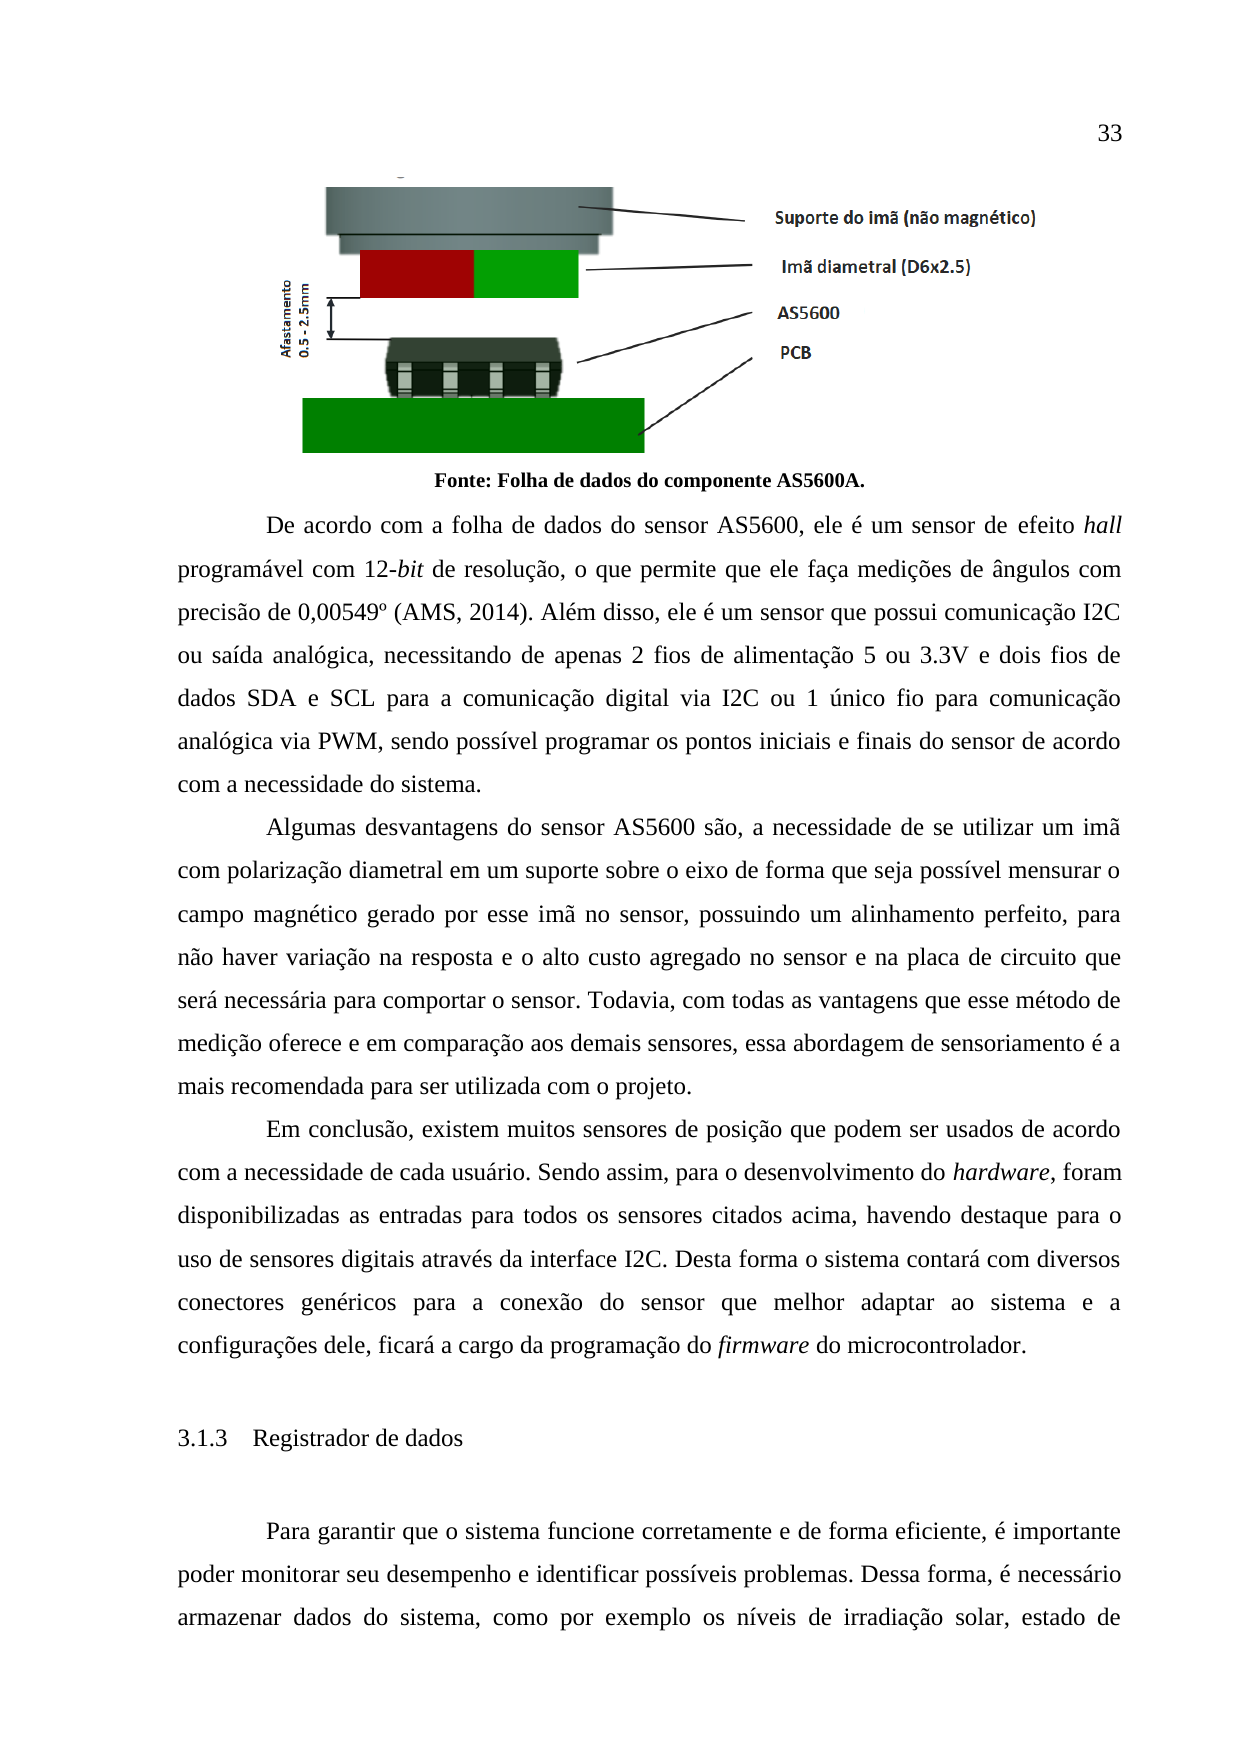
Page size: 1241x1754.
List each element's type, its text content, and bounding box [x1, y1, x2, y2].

text Algumas desvantagens do sensor AS5600 são, a necessidade de se utilizar um imã com polarização diametral em um suporte sobre o eixo de forma que seja possível mensurar o campo magnético gerado por esse imã no sensor, possuindo um alinhamento perfeito, para não haver variação na resposta e o alto custo agregado no sensor e na placa de circuito que será necessária para comportar o sensor. Todavia, com todas as vantagens que esse método de medição oferece e em comparação aos demais sensores, essa abordagem de sensoriamento é a mais recomendada para ser utilizada com o projeto. [177, 812, 1122, 1100]
text Em conclusão, existem muitos sensores de posição que podem ser usados de acordo com a necessidade de cada usuário. Sendo assim, para o desenvolvimento do hardware, foram disponibilizadas as entradas para todos os sensores citados acima, havendo destaque para o uso de sensores digitais através da interface I2C. Desta forma o sistema contará com diversos conectores genéricos para a conexão do sensor que melhor adaptar ao sistema e a configurações dele, ficará a cargo da programação do firmware do microcontrolador. [177, 1114, 1122, 1359]
picture [261, 177, 1082, 454]
text De acordo com a folha de dados do sensor AS5600, ele é um sensor de efeito hall programável com 12-bit de resolução, o que permite que ele faça medições de ângulos com precisão de 0,00549º (AMS, 2014). Além disso, ele é um sensor que possui comunicação I2C ou saída analógica, necessitando de apenas 2 fios de alimentação 5 ou 3.3V e dois fios de dados SDA e SCL para a comunicação digital via I2C ou 1 único fio para comunicação analógica via PWM, sendo possível programar os pontos iniciais e finais do sensor de acordo com a necessidade do sistema. [177, 511, 1122, 798]
subtitle Registrador de dados [177, 1423, 1122, 1452]
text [177, 1516, 1122, 1631]
text Fonte: Folha de dados do componente AS5600A. [177, 468, 1122, 492]
